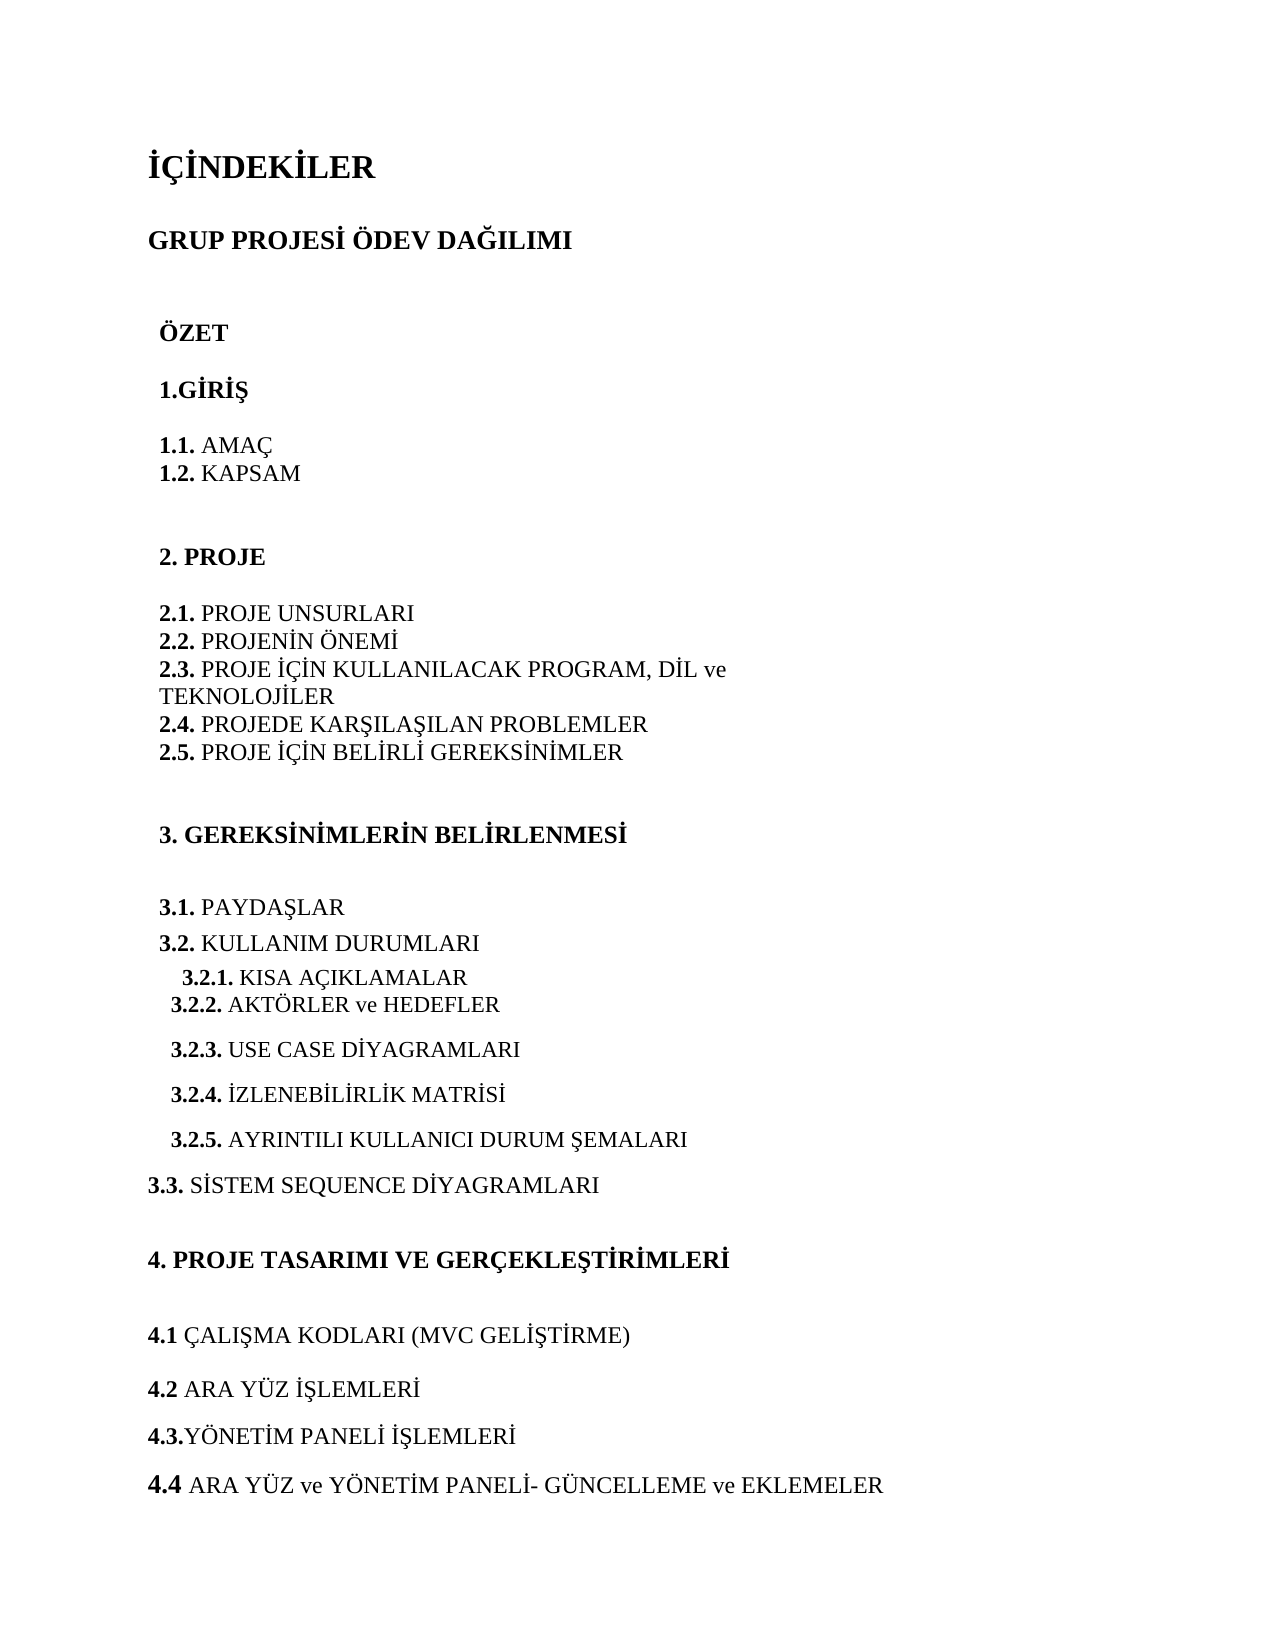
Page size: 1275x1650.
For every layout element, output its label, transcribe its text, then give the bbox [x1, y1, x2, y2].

text 4.3.YÖNETİM PANELİ İŞLEMLERİ [148, 1422, 1127, 1449]
text 4.2 ARA YÜZ İŞLEMLERİ [148, 1376, 1127, 1403]
text 3.3. SİSTEM SEQUENCE DİYAGRAMLARI [148, 1171, 1127, 1199]
text İÇİNDEKİLER [148, 148, 1127, 186]
text 4.4 ARA YÜZ ve YÖNETİM PANELİ- GÜNCELLEME ve EKLEMELER [148, 1468, 1127, 1499]
table_cell 2. PROJE 2.1. PROJE UNSURLARI 2.2. PROJENİN ÖNEMİ 2.3. PROJE İÇİN KULLANILACAK PROGRAM, DİL ve TEKNOLOJİLER 2.4. PROJEDE KARŞILAŞILAN PROBLEMLER 2.5. PROJE İÇİN BELİRLİ GEREKSİNİMLER 3. GEREKSİNİMLERİN BELİRLENMESİ 3.1. PAYDAŞLAR 3.2. KULLANIM DURUMLARI 3.2.1. KISA AÇIKLAMALAR [148, 542, 829, 991]
text 3.2.3. USE CASE DİYAGRAMLARI [148, 1036, 1127, 1062]
text 3.2.2. AKTÖRLER ve HEDEFLER [148, 991, 1127, 1017]
text 3.2.5. AYRINTILI KULLANICI DURUM ŞEMALARI [148, 1126, 1127, 1152]
text 4.1 ÇALIŞMA KODLARI (MVC GELİŞTİRME) [148, 1322, 1127, 1349]
table_header ÖZET 1.GİRİŞ 1.1. AMAÇ 1.2. KAPSAM [148, 318, 829, 542]
text 3.2.4. İZLENEBİLİRLİK MATRİSİ [148, 1081, 1127, 1107]
text 4. PROJE TASARIMI VE GERÇEKLEŞTİRİMLERİ [148, 1245, 1127, 1274]
text GRUP PROJESİ ÖDEV DAĞILIMI [148, 224, 1127, 255]
